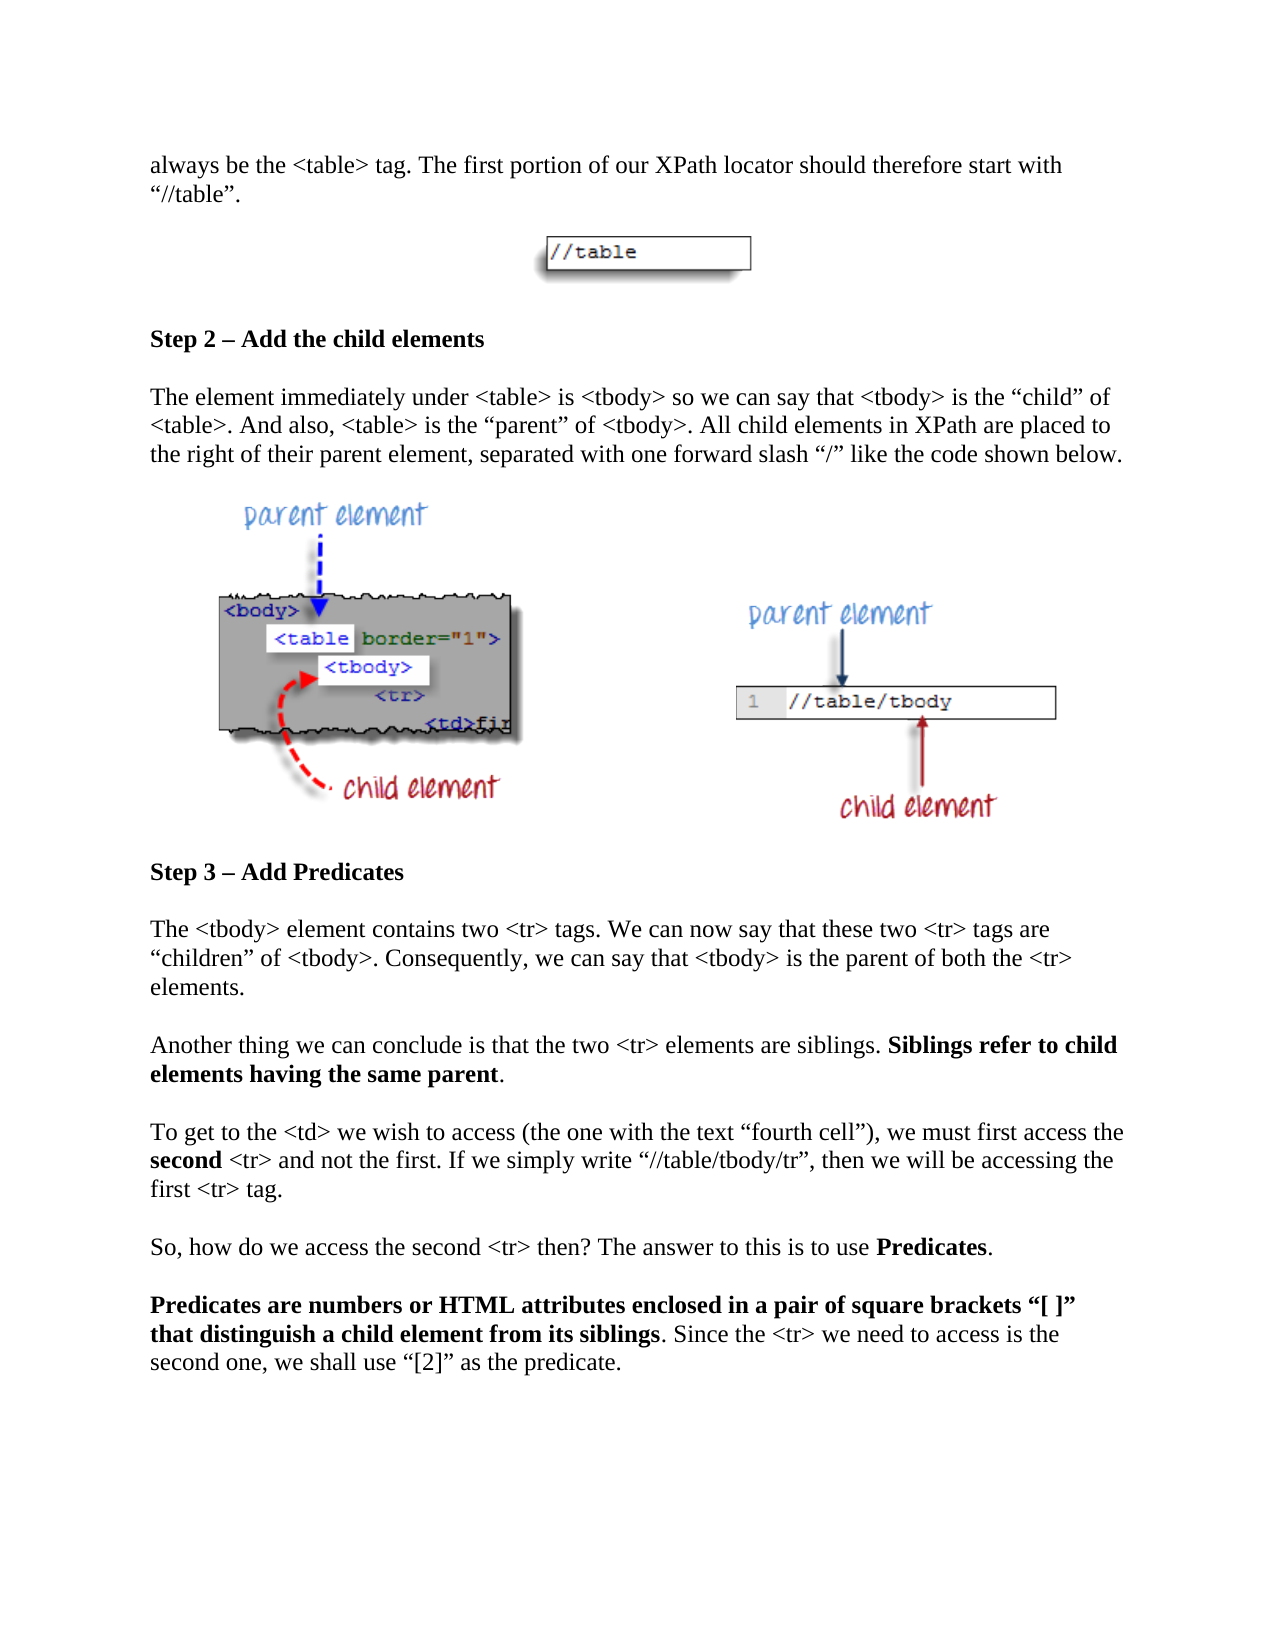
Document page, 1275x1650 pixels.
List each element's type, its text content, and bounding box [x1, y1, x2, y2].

text The <tbody> element contains two <tr> tags. We can now say that these two <tr> tags are “children” of <tbody>. Consequently, we can say that <tbody> is the parent of both the <tr> elements. [150, 914, 1125, 1001]
text Step 3 – Add Predicates [150, 857, 1125, 885]
picture [523, 236, 752, 295]
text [150, 150, 1125, 207]
text So, how do we access the second <tr> then? The answer to this is to use Predicates. [150, 1232, 1125, 1261]
picture [218, 497, 524, 822]
text To get to the <td> we wish to access (the one with the text “fourth cell”), we must first access the second <tr> and not the first. If we simply write “//table/tbody/tr”, then we will be accessing the first <tr> tag. [150, 1117, 1125, 1203]
text Step 2 – Add the child elements [150, 324, 1125, 352]
text The element immediately under <table> is <tbody> so we can say that <tbody> is the “child” of <table>. And also, <table> is the “parent” of <tbody>. All child elements in XPath are placed to the right of their parent element, separated with one forward slash “/” like the code shown below. [150, 382, 1125, 468]
text Predicates are numbers or HTML attributes enclosed in a pair of square brackets “[ ]” that distinguish a child element from its siblings. Since the <tr> we need to access is the second one, we shall use “[2]” as the predicate. [150, 1290, 1125, 1376]
picture [736, 595, 1057, 822]
text Another thing we can conclude is that the two <tr> elements are siblings. Siblings refer to child elements having the same parent. [150, 1030, 1125, 1087]
